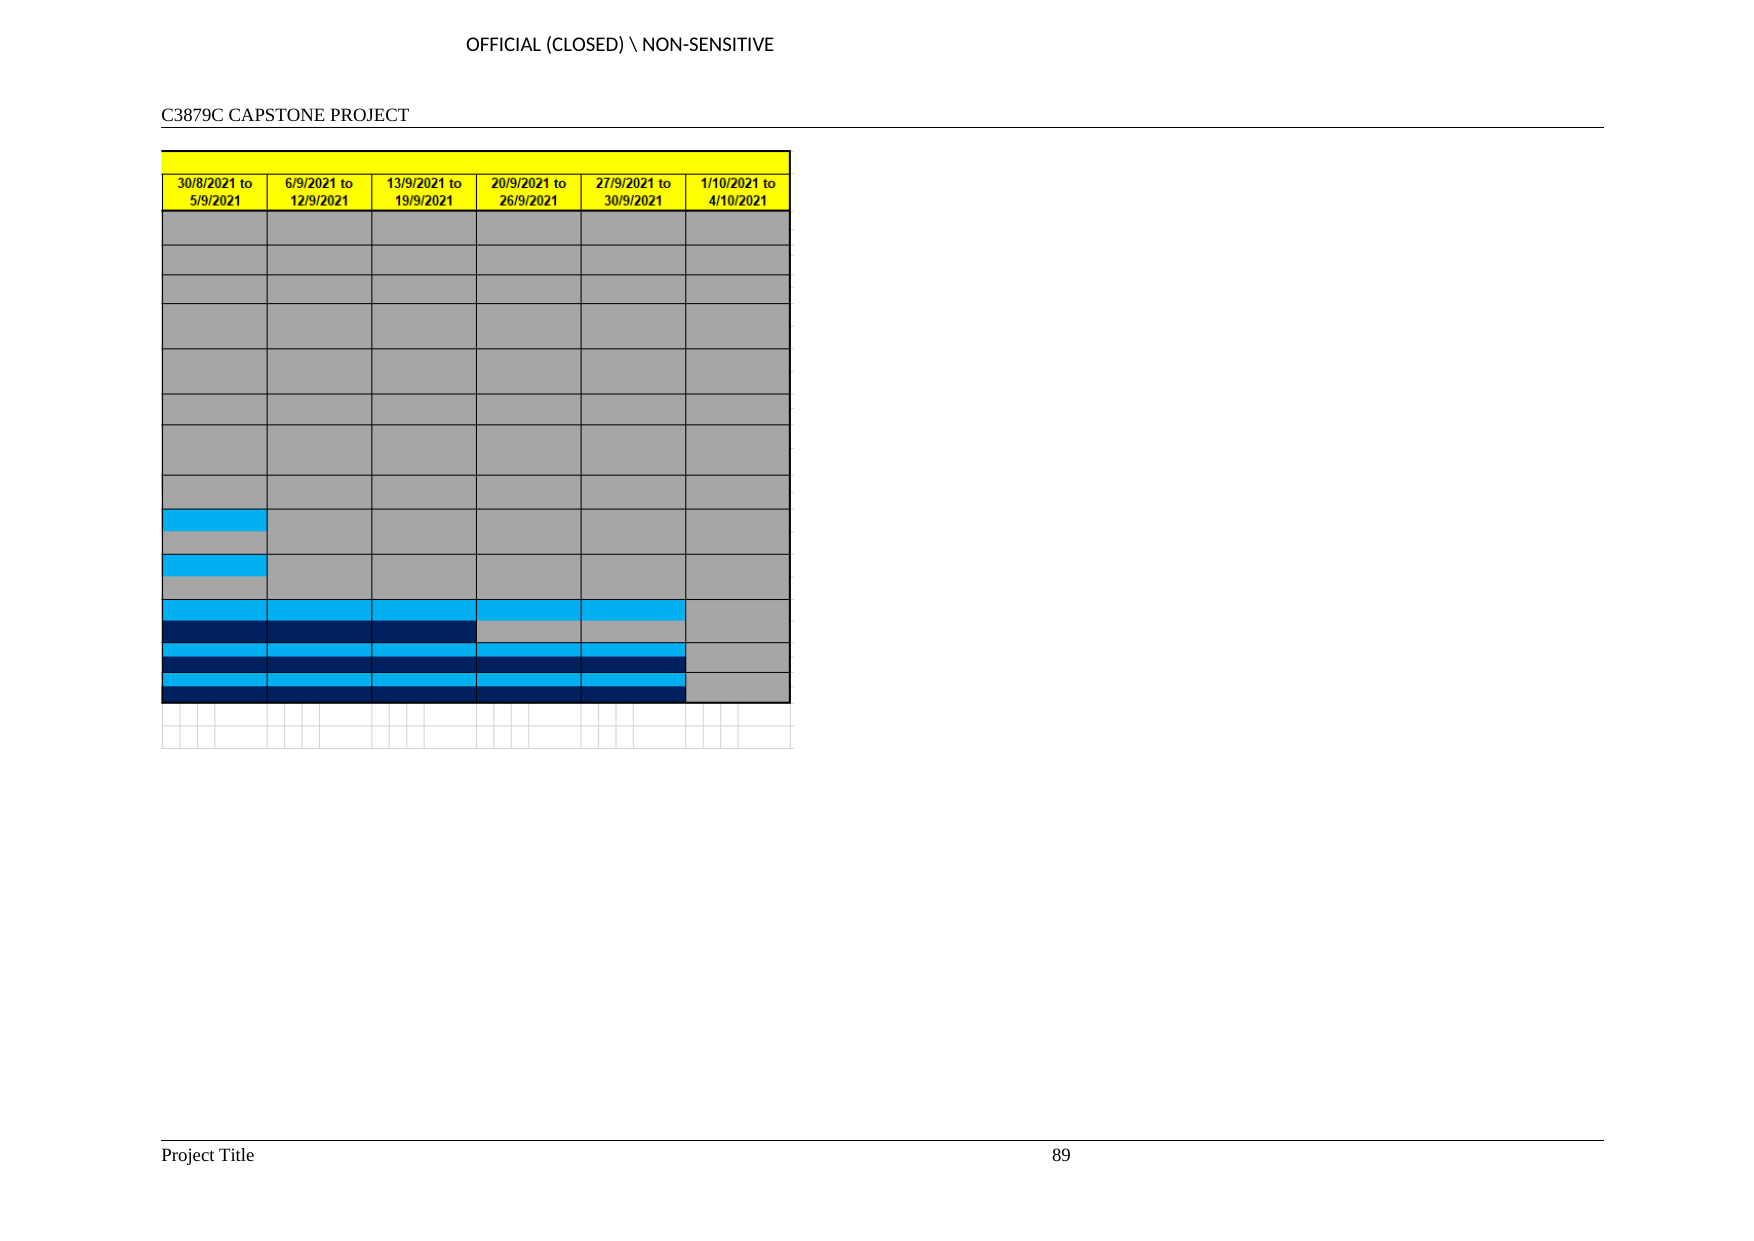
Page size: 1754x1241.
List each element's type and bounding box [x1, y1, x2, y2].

picture [161, 150, 794, 749]
